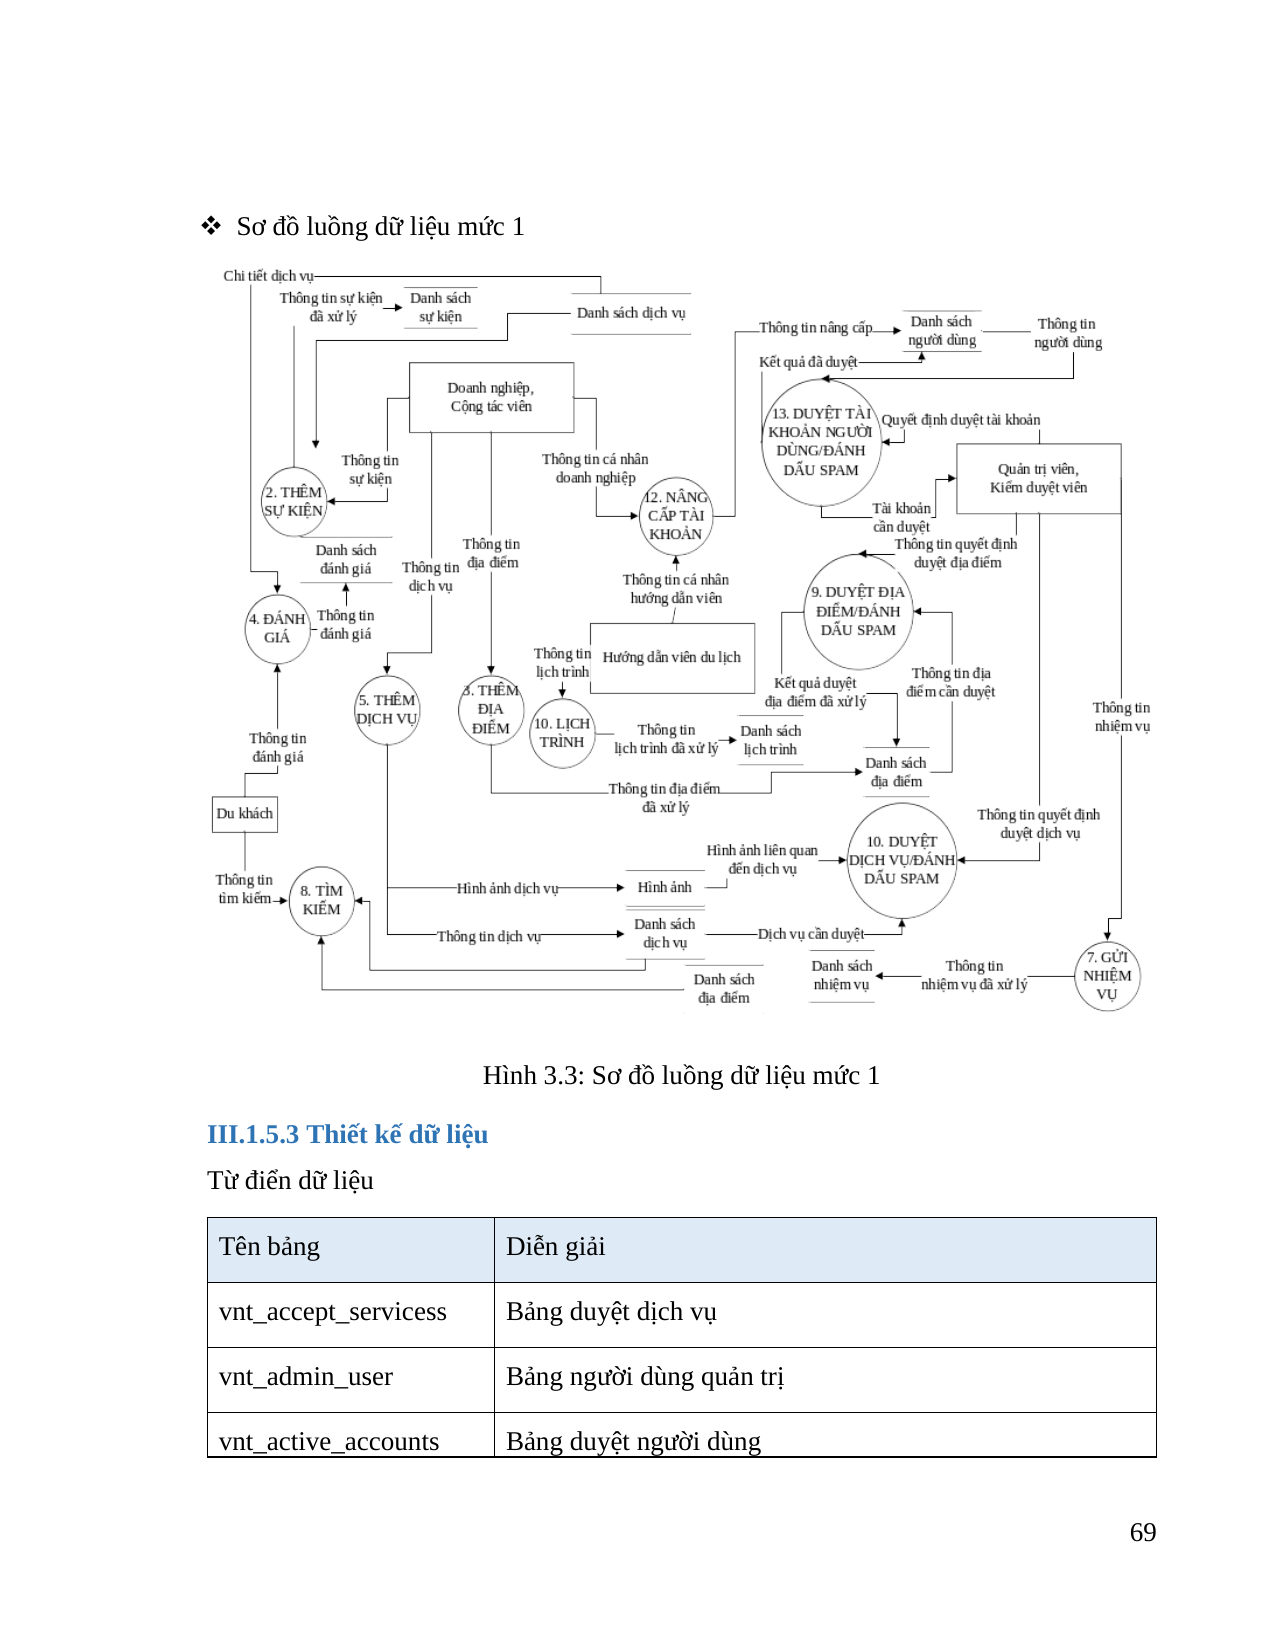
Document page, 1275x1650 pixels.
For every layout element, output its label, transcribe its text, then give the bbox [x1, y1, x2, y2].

table_cell vnt_accept_servicess [208, 1283, 494, 1347]
table_cell Bảng duyệt dịch vụ [495, 1283, 1156, 1347]
table_cell Bảng người dùng quản trị [495, 1348, 1156, 1412]
table_cell vnt_admin_user [208, 1348, 494, 1412]
table_cell vnt_active_accounts [208, 1413, 494, 1456]
subtitle III.1.5.3 Thiết kế dữ liệu [207, 1118, 1156, 1149]
text Từ điển dữ liệu [207, 1164, 1156, 1195]
table_header Diễn giải [495, 1218, 1156, 1282]
list Sơ đồ luồng dữ liệu mức 1 [199, 211, 1156, 242]
subtitle Hình 3.3: Sơ đồ luồng dữ liệu mức 1 [207, 1059, 1156, 1090]
table_cell Bảng duyệt người dùng [495, 1413, 1156, 1456]
table_header Tên bảng [208, 1218, 494, 1282]
